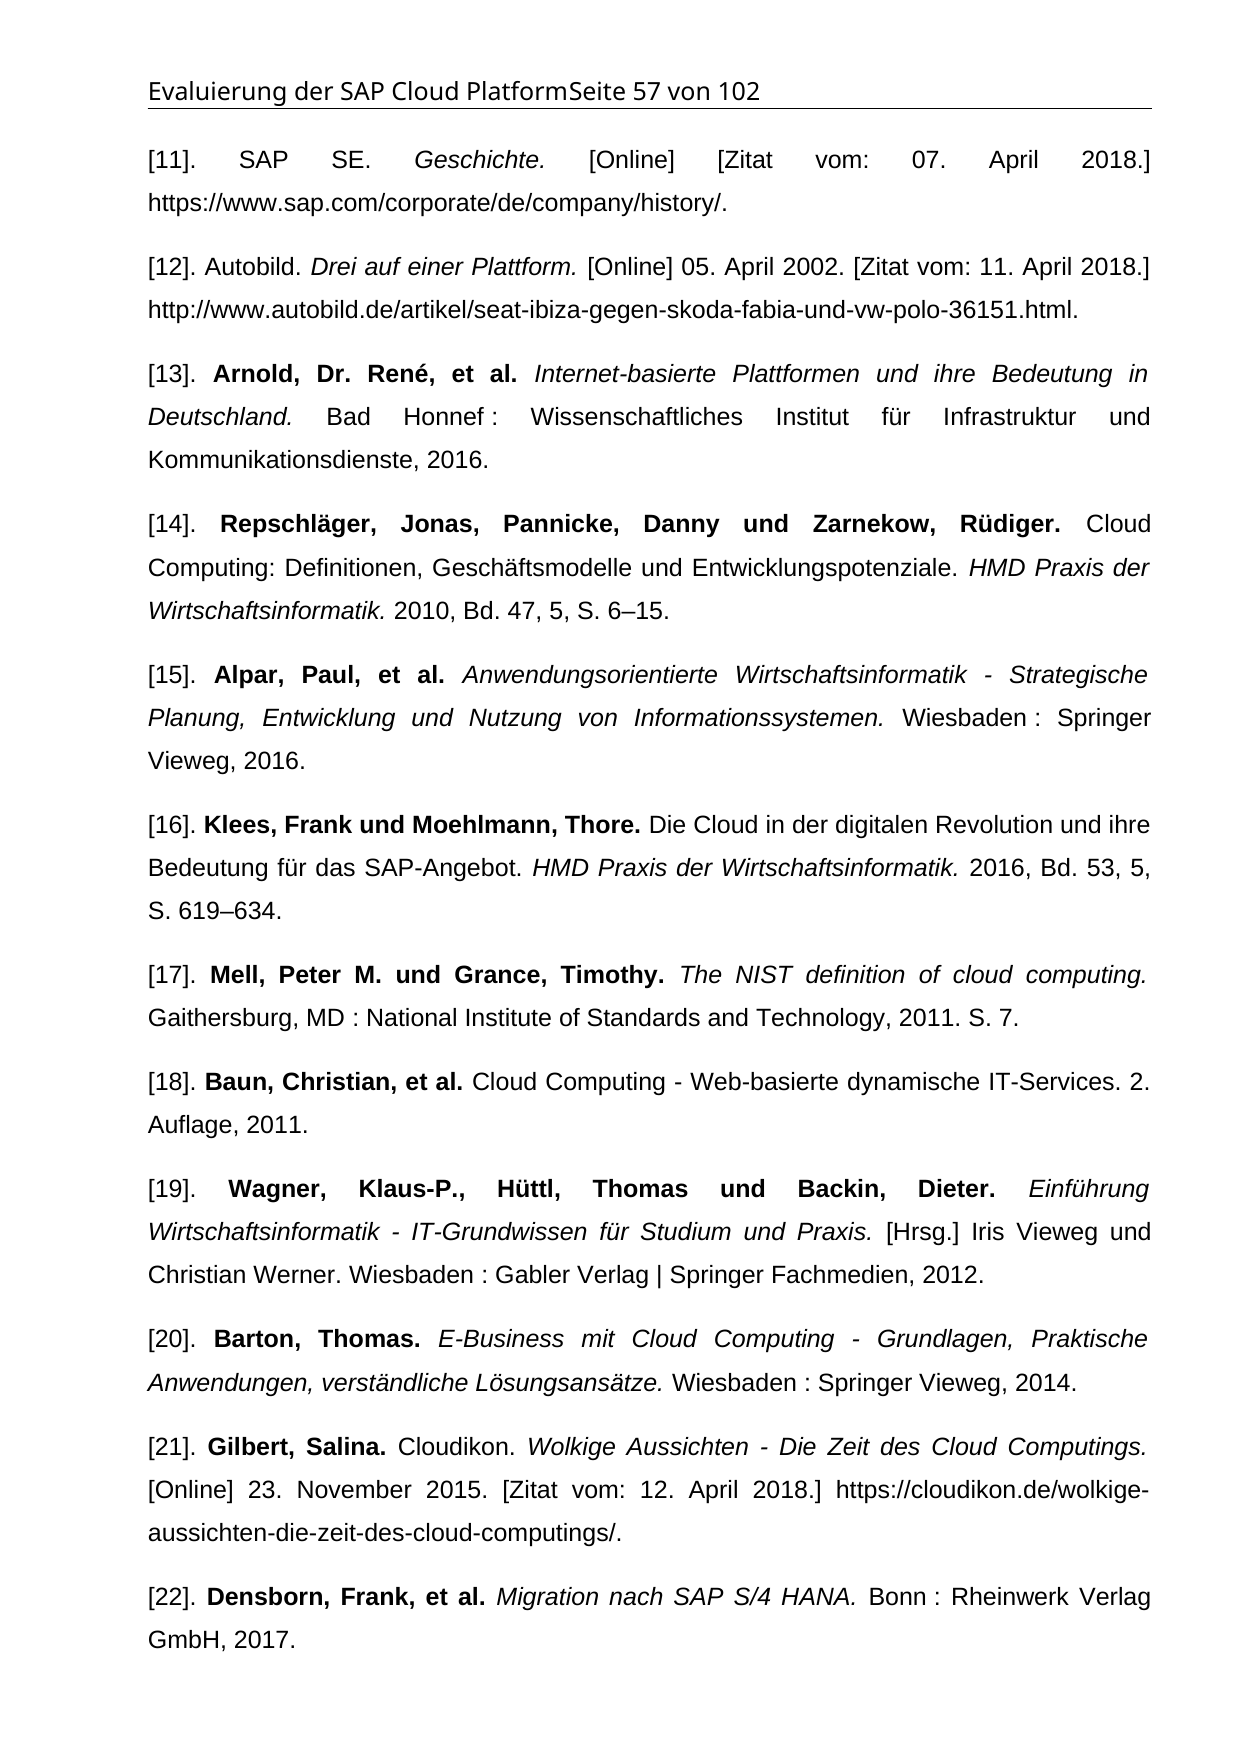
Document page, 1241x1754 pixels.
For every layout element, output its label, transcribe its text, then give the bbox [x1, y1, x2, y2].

text [22]. Densborn, Frank, et al. Migration nach SAP S/4 HANA. Bonn : Rheinwerk Verlag GmbH, 2017. [148, 1582, 1152, 1654]
text [16]. Klees, Frank und Moehlmann, Thore. Die Cloud in der digitalen Revolution und ihre Bedeutung für das SAP-Angebot. HMD Praxis der Wirtschaftsinformatik. 2016, Bd. 53, 5, S. 619–634. [148, 810, 1152, 925]
text [11]. SAP SE. Geschichte. [Online] [Zitat vom: 07. April 2018.] https://www.sap.com/corporate/de/company/history/. [148, 145, 1152, 217]
text [21]. Gilbert, Salina. Cloudikon. Wolkige Aussichten - Die Zeit des Cloud Computings. [Online] 23. November 2015. [Zitat vom: 12. April 2018.] https://cloudikon.de/wolkige-aussichten-die-zeit-des-cloud-computings/. [148, 1432, 1152, 1547]
text [19]. Wagner, Klaus-P., Hüttl, Thomas und Backin, Dieter. Einführung Wirtschaftsinformatik - IT-Grundwissen für Studium und Praxis. [Hrsg.] Iris Vieweg und Christian Werner. Wiesbaden : Gabler Verlag | Springer Fachmedien, 2012. [148, 1174, 1152, 1289]
text [18]. Baun, Christian, et al. Cloud Computing - Web-basierte dynamische IT-Services. 2. Auflage, 2011. [148, 1067, 1152, 1139]
text [20]. Barton, Thomas. E-Business mit Cloud Computing - Grundlagen, Praktische Anwendungen, verständliche Lösungsansätze. Wiesbaden : Springer Vieweg, 2014. [148, 1324, 1152, 1396]
text [14]. Repschläger, Jonas, Pannicke, Danny und Zarnekow, Rüdiger. Cloud Computing: Definitionen, Geschäftsmodelle und Entwicklungspotenziale. HMD Praxis der Wirtschaftsinformatik. 2010, Bd. 47, 5, S. 6–15. [148, 509, 1152, 624]
text [13]. Arnold, Dr. René, et al. Internet-basierte Plattformen und ihre Bedeutung in Deutschland. Bad Honnef : Wissenschaftliches Institut für Infrastruktur und Kommunikationsdienste, 2016. [148, 359, 1152, 474]
text [15]. Alpar, Paul, et al. Anwendungsorientierte Wirtschaftsinformatik - Strategische Planung, Entwicklung und Nutzung von Informationssystemen. Wiesbaden : Springer Vieweg, 2016. [148, 660, 1152, 775]
text [17]. Mell, Peter M. und Grance, Timothy. The NIST definition of cloud computing. Gaithersburg, MD : National Institute of Standards and Technology, 2011. S. 7. [148, 960, 1152, 1032]
text [12]. Autobild. Drei auf einer Plattform. [Online] 05. April 2002. [Zitat vom: 11. April 2018.] http://www.autobild.de/artikel/seat-ibiza-gegen-skoda-fabia-und-vw-polo-36151.html. [148, 252, 1152, 324]
